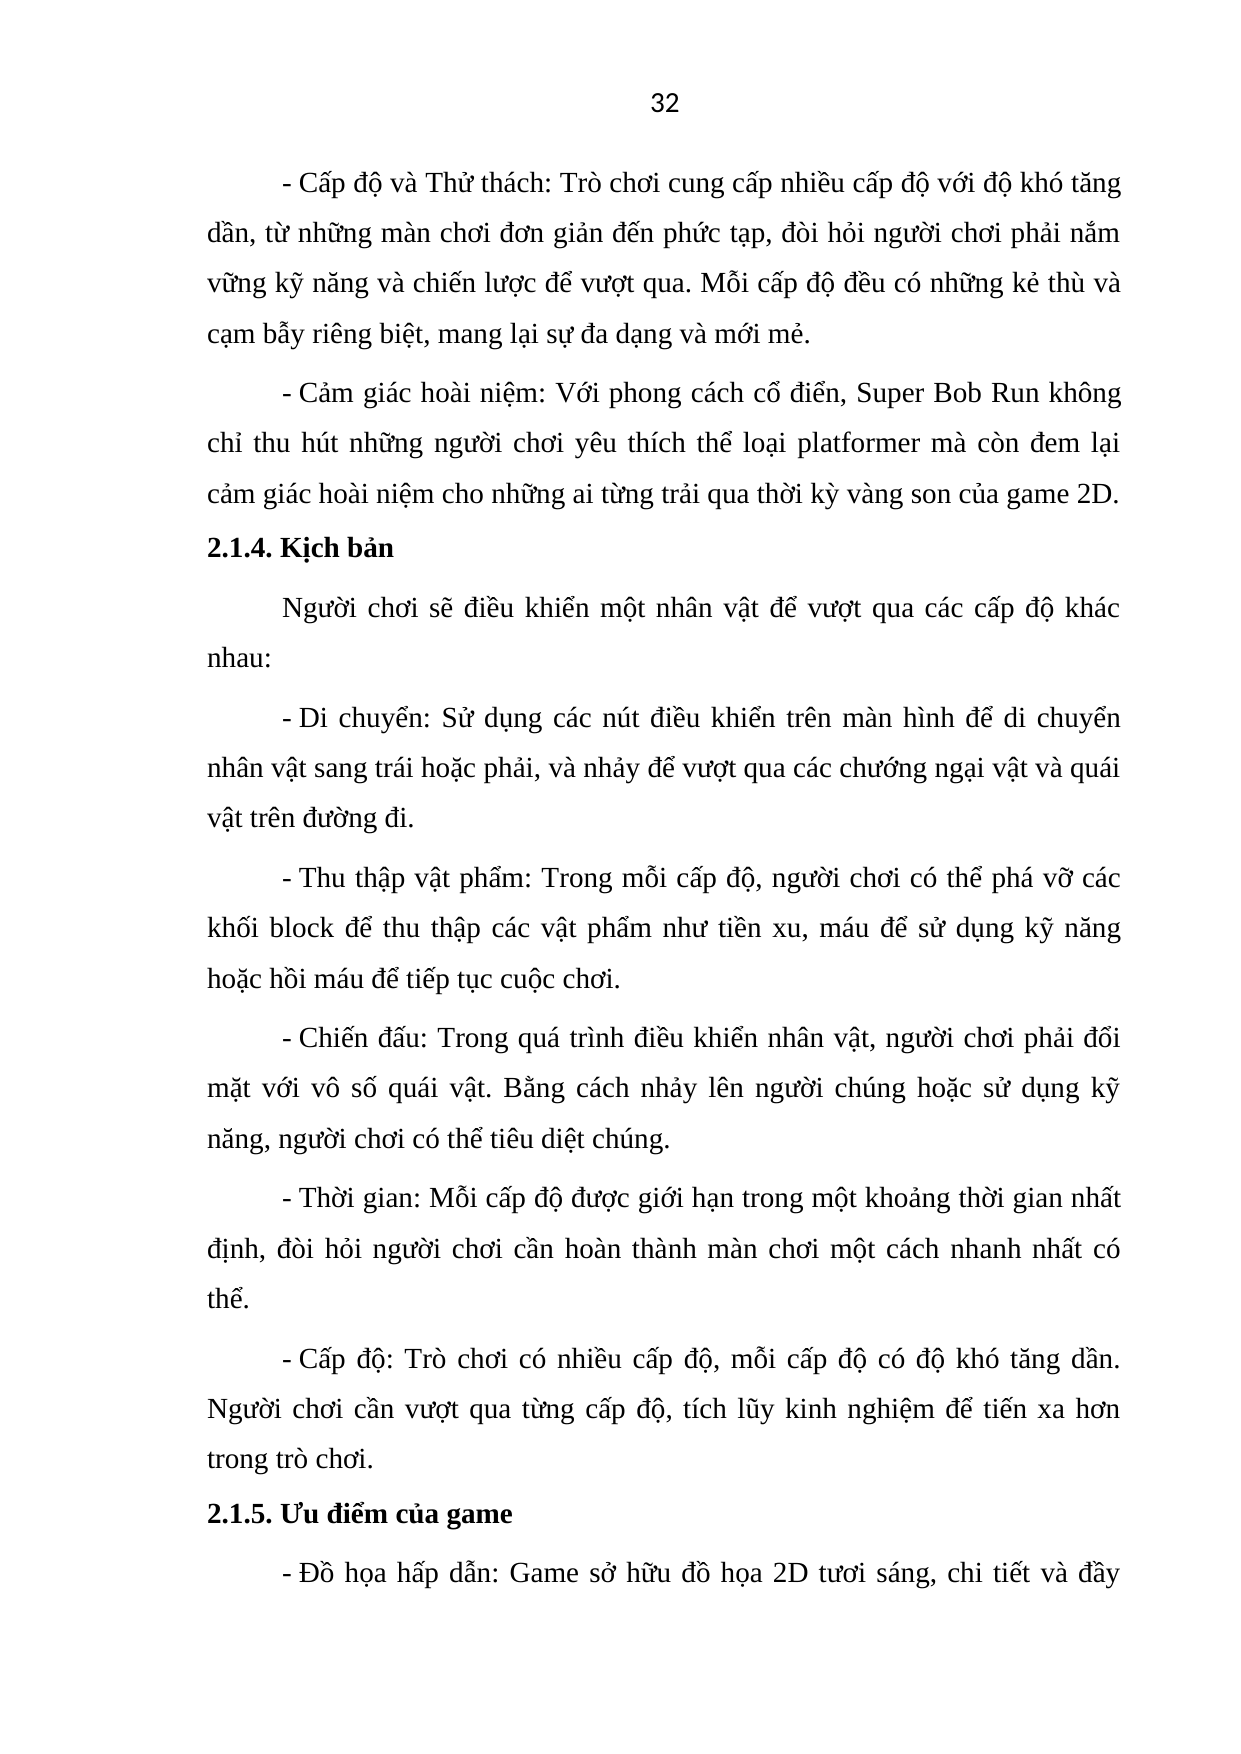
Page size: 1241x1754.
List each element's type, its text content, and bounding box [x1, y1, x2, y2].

text Người chơi sẽ điều khiển một nhân vật để vượt qua các cấp độ khác nhau: [207, 590, 1122, 674]
text Thời gian: Mỗi cấp độ được giới hạn trong một khoảng thời gian nhất định, đòi hỏi người chơi cần hoàn thành màn chơi một cách nhanh nhất có thể. [207, 1181, 1122, 1315]
text Di chuyển: Sử dụng các nút điều khiển trên màn hình để di chuyển nhân vật sang trái hoặc phải, và nhảy để vượt qua các chướng ngại vật và quái vật trên đường đi. [207, 700, 1122, 834]
text Thu thập vật phẩm: Trong mỗi cấp độ, người chơi có thể phá vỡ các khối block để thu thập các vật phẩm như tiền xu, máu để sử dụng kỹ năng hoặc hồi máu để tiếp tục cuộc chơi. [207, 860, 1122, 994]
text Cấp độ và Thử thách: Trò chơi cung cấp nhiều cấp độ với độ khó tăng dần, từ những màn chơi đơn giản đến phức tạp, đòi hỏi người chơi phải nắm vững kỹ năng và chiến lược để vượt qua. Mỗi cấp độ đều có những kẻ thù và cạm bẫy riêng biệt, mang lại sự đa dạng và mới mẻ. [207, 165, 1122, 349]
subtitle Ưu điểm của game [207, 1496, 1122, 1529]
text Cảm giác hoài niệm: Với phong cách cổ điển, Super Bob Run không chỉ thu hút những người chơi yêu thích thể loại platformer mà còn đem lại cảm giác hoài niệm cho những ai từng trải qua thời kỳ vàng son của game 2D. [207, 375, 1122, 509]
text Cấp độ: Trò chơi có nhiều cấp độ, mỗi cấp độ có độ khó tăng dần. Người chơi cần vượt qua từng cấp độ, tích lũy kinh nghiệm để tiến xa hơn trong trò chơi. [207, 1341, 1122, 1475]
subtitle Kịch bản [207, 530, 1122, 564]
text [207, 1555, 1122, 1589]
text Chiến đấu: Trong quá trình điều khiển nhân vật, người chơi phải đổi mặt với vô số quái vật. Bằng cách nhảy lên người chúng hoặc sử dụng kỹ năng, người chơi có thể tiêu diệt chúng. [207, 1020, 1122, 1154]
